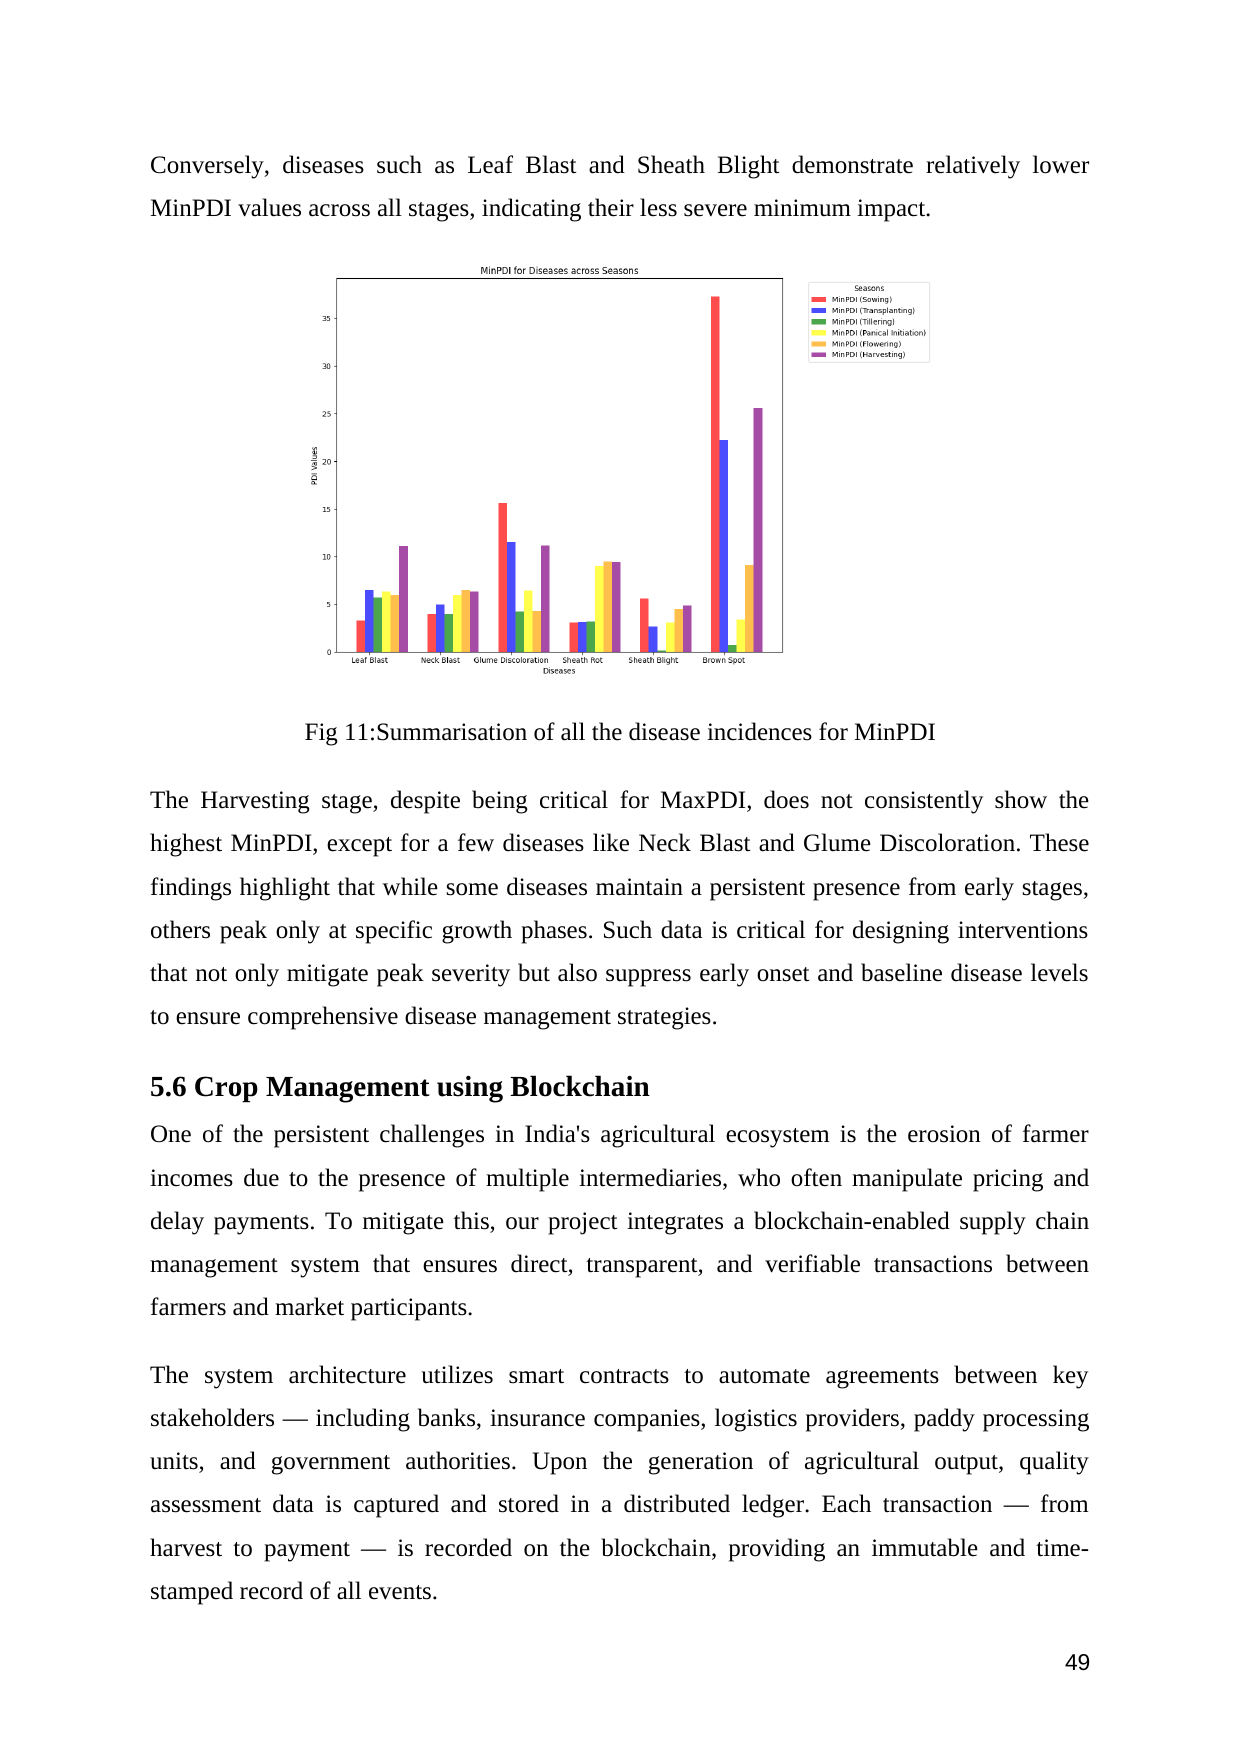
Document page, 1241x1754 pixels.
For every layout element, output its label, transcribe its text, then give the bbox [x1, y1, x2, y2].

text The Harvesting stage, despite being critical for MaxPDI, does not consistently show the highest MinPDI, except for a few diseases like Neck Blast and Glume Discoloration. These findings highlight that while some diseases maintain a persistent presence from early stages, others peak only at specific growth phases. Such data is critical for designing interventions that not only mitigate peak severity but also suppress early onset and baseline disease levels to ensure comprehensive disease management strategies. [150, 785, 1090, 1030]
picture [306, 261, 934, 680]
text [150, 150, 1090, 222]
text 5.6 Crop Management using Blockchain [150, 1069, 1090, 1103]
text The system architecture utilizes smart contracts to automate agreements between key stakeholders — including banks, insurance companies, logistics providers, paddy processing units, and government authorities. Upon the generation of agricultural output, quality assessment data is captured and stored in a distributed ledger. Each transaction — from harvest to payment — is recorded on the blockchain, providing an immutable and time-stamped record of all events. [150, 1360, 1090, 1604]
text One of the persistent challenges in India's agricultural ecosystem is the erosion of farmer incomes due to the presence of multiple intermediaries, who often manipulate pricing and delay payments. To mitigate this, our project integrates a blockchain-enabled supply chain management system that ensures direct, transparent, and verifiable transactions between farmers and market participants. [150, 1119, 1090, 1321]
text Fig 11:Summarisation of all the disease incidences for MinPDI [150, 717, 1090, 746]
